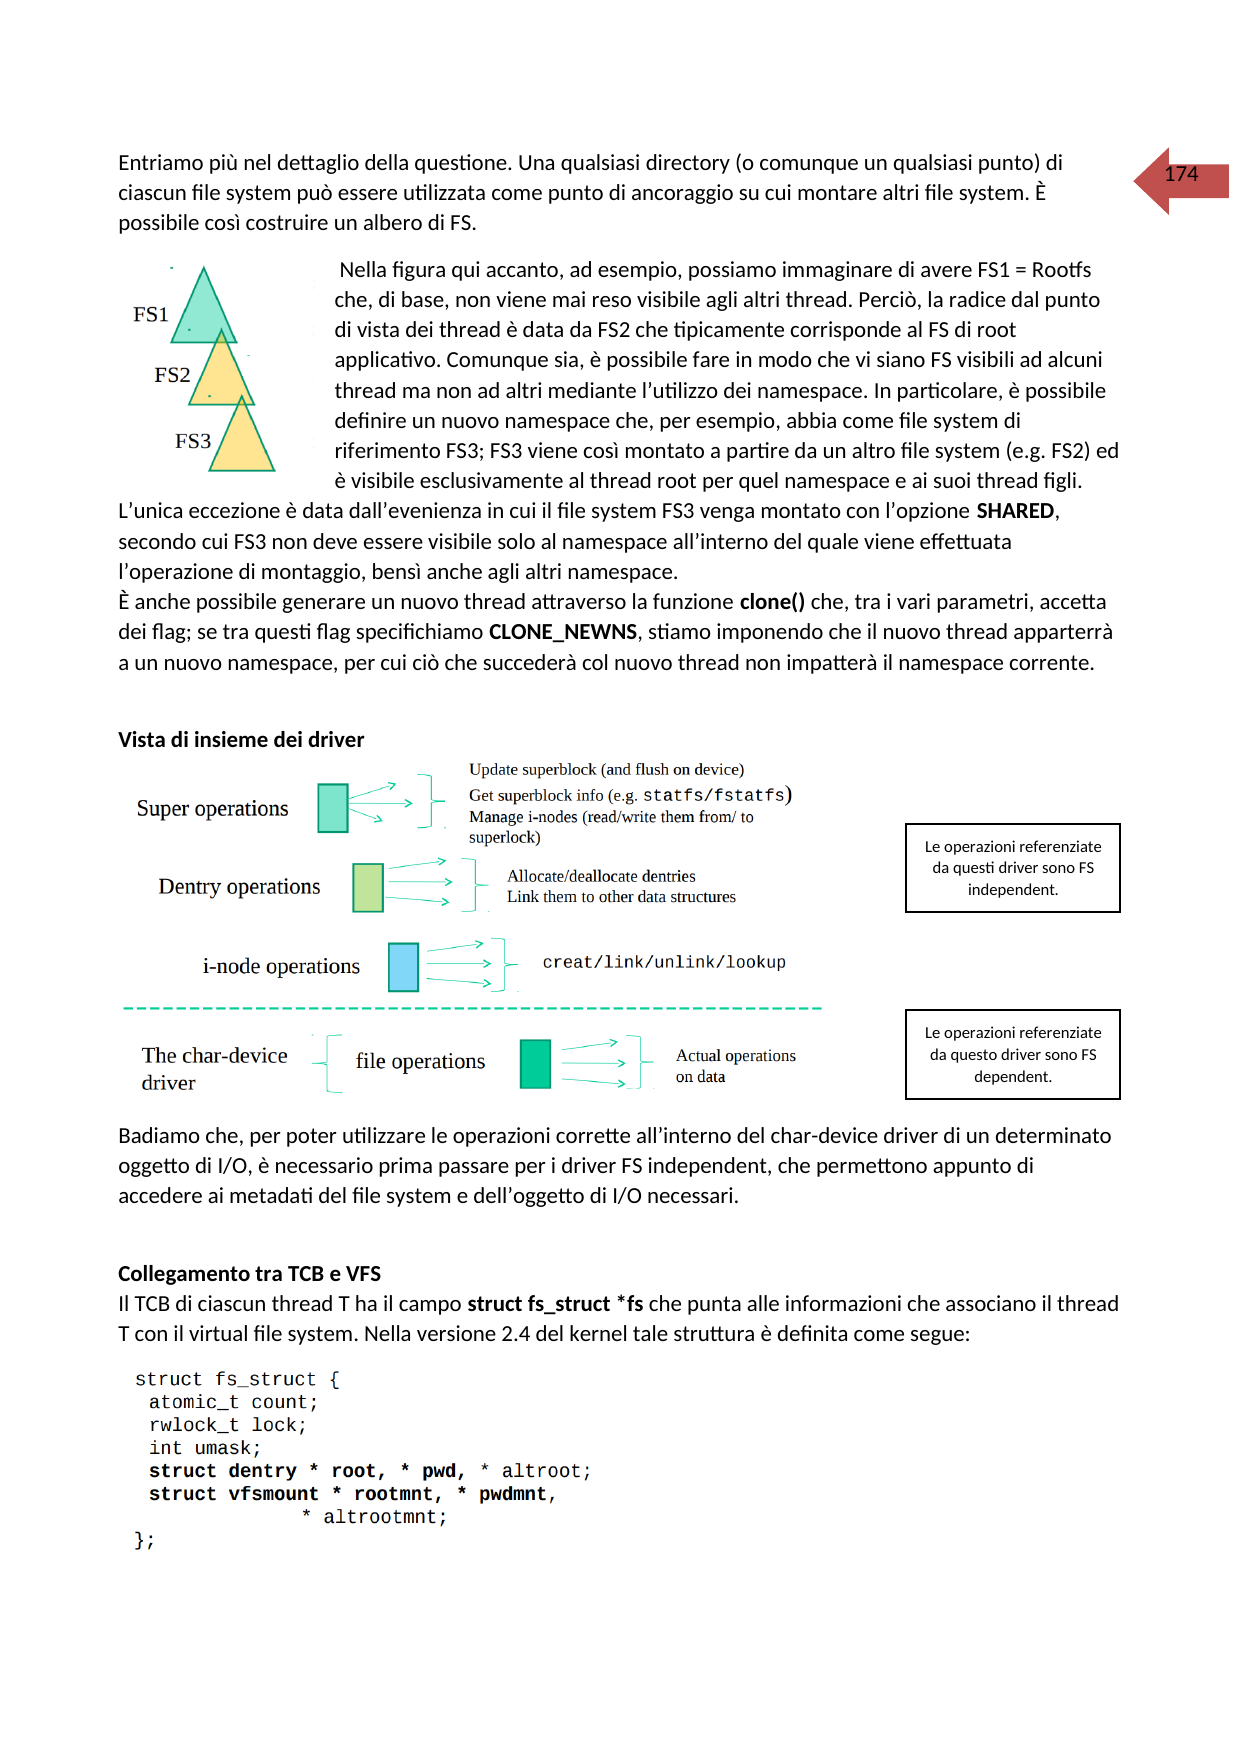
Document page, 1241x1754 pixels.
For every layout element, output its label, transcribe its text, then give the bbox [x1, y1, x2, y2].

picture [118, 1366, 600, 1560]
text Badiamo che, per poter utilizzare le operazioni corrette all’interno del char-device driver di un determinato oggetto di I/O, è necessario prima passare per i driver FS independent, che permettono appunto di accedere ai metadati del file system e dell’oggetto di I/O necessari. [118, 1121, 1122, 1210]
text Nella figura qui accanto, ad esempio, possiamo immaginare di avere FS1 = Rootfs che, di base, non viene mai reso visibile agli altri thread. Perciò, la radice dal punto di vista dei thread è data da FS2 che tipicamente corrisponde al FS di root applicativo. Comunque sia, è possibile fare in modo che vi siano FS visibili ad alcuni thread ma non ad altri mediante l’utilizzo dei namespace. In particolare, è possibile definire un nuovo namespace che, per esempio, abbia come file system di riferimento FS3; FS3 viene così montato a partire da un altro file system (e.g. FS2) ed è visibile esclusivamente al thread root per quel namespace e ai suoi thread figli. L’unica eccezione è data dall’evenienza in cui il file system FS3 venga montato con l’opzione SHARED, secondo cui FS3 non deve essere visibile solo al namespace all’interno del quale viene effettuata l’operazione di montaggio, bensì anche agli altri namespace. È anche possibile generare un nuovo thread attraverso la funzione clone() che, tra i vari parametri, accetta dei flag; se tra questi flag specifichiamo CLONE_NEWNS, stiamo imponendo che il nuovo thread apparterrà a un nuovo namespace, per cui ciò che succederà col nuovo thread non impatterà il namespace corrente. [118, 255, 1122, 676]
picture [118, 755, 825, 1103]
picture [118, 255, 316, 489]
text Collegamento tra TCB e VFS Il TCB di ciascun thread T ha il campo struct fs_struct *fs che punta alle informazioni che associano il thread T con il virtual file system. Nella versione 2.4 del kernel tale struttura è definita come segue: [118, 1228, 1122, 1347]
text Entriamo più nel dettaglio della questione. Una qualsiasi directory (o comunque un qualsiasi punto) di ciascun file system può essere utilizzata come punto di ancoraggio su cui montare altri file system. È possibile così costruire un albero di FS. [118, 148, 1122, 236]
